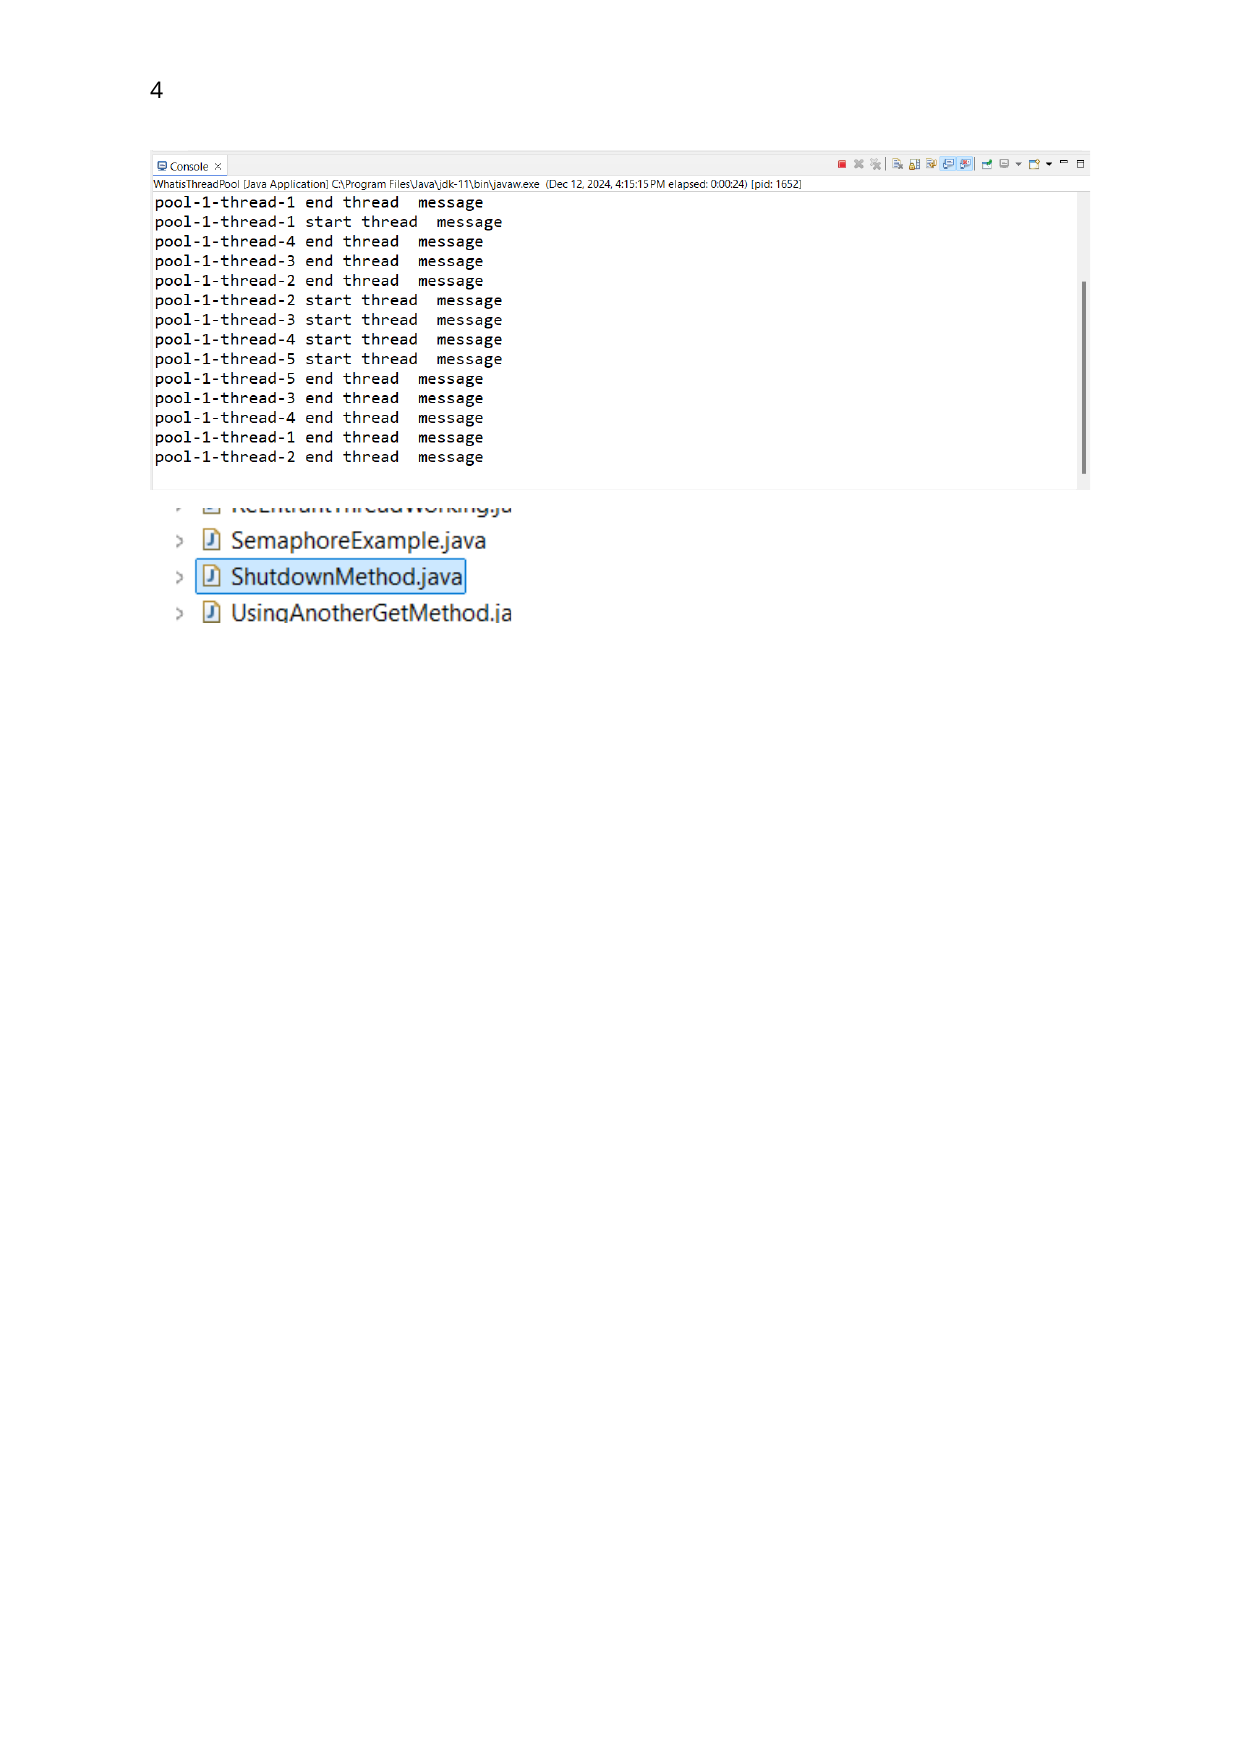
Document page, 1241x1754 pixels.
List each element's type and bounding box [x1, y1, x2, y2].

picture [150, 150, 1091, 490]
picture [150, 508, 512, 623]
